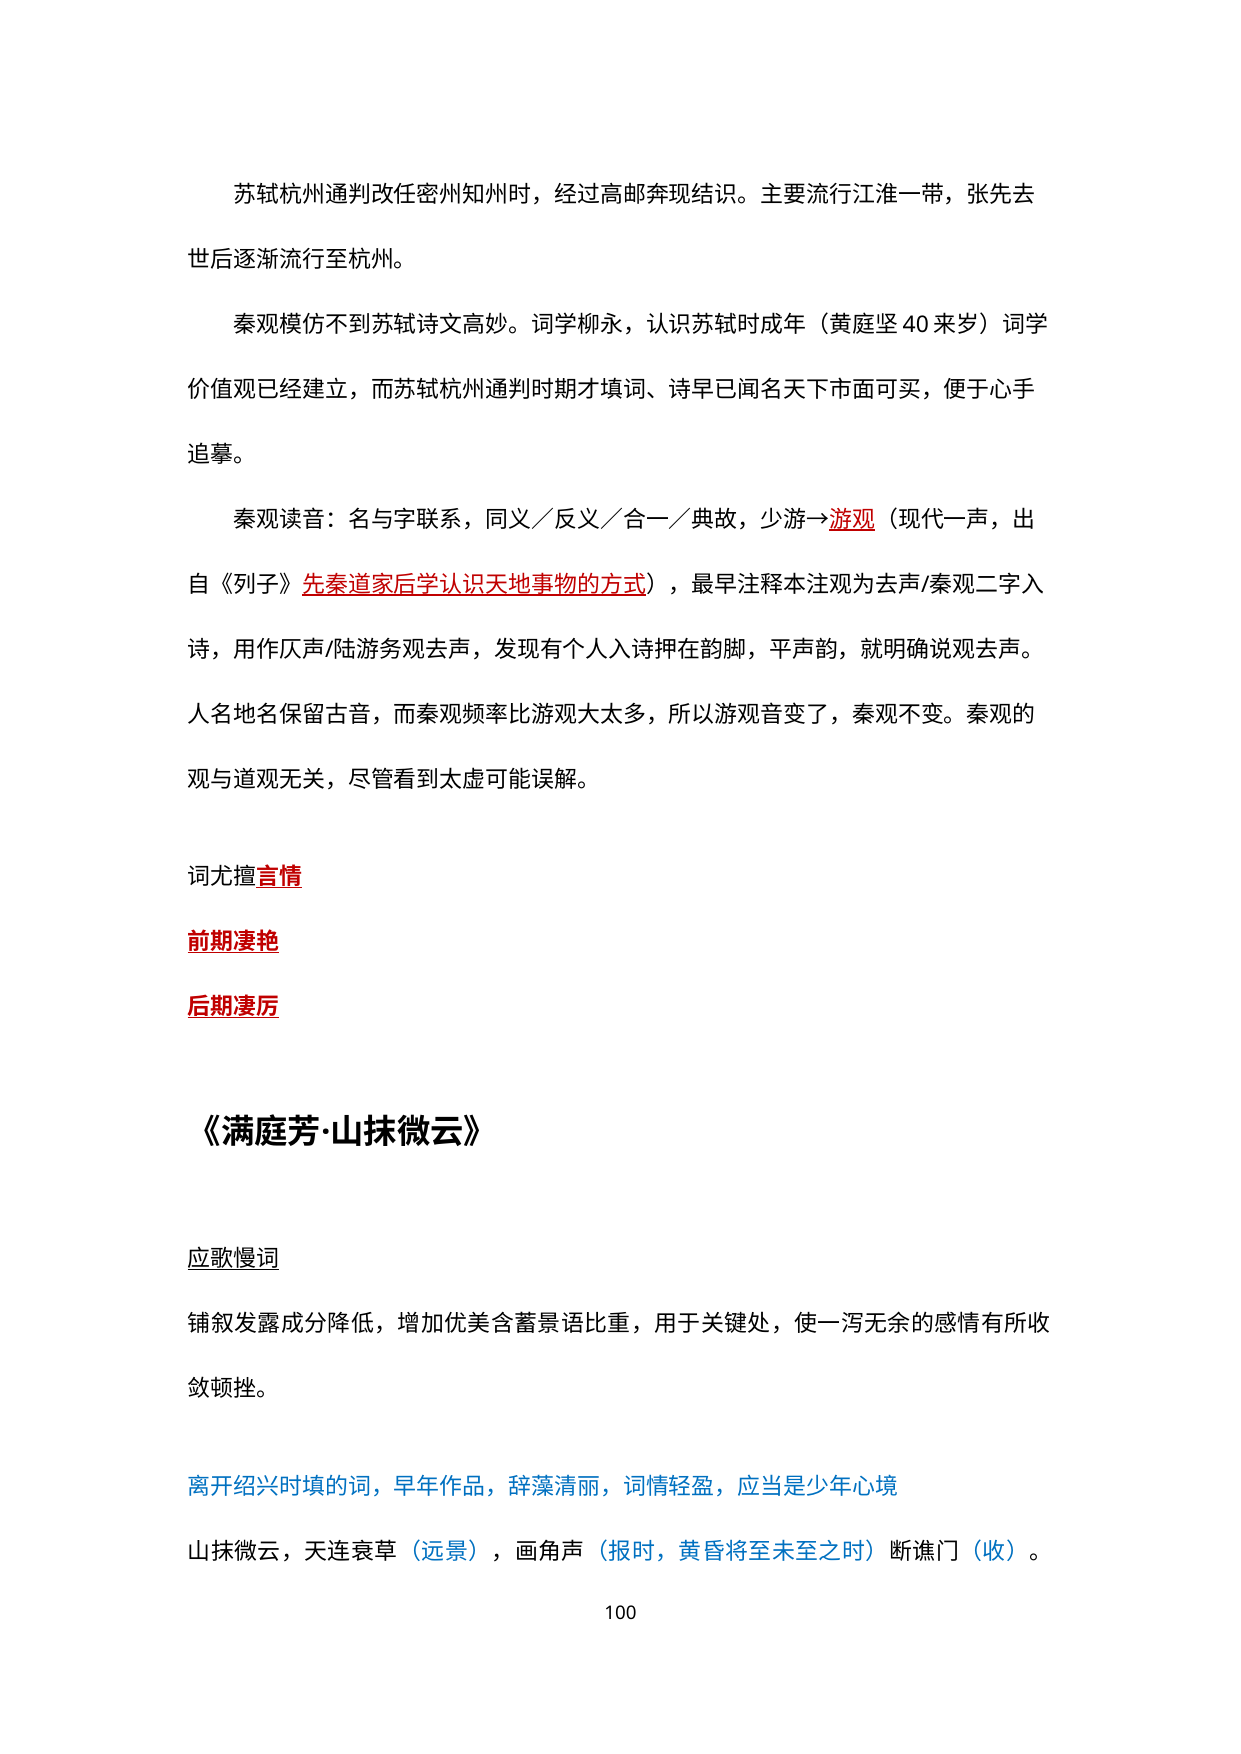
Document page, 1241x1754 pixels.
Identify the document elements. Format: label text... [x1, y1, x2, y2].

text 苏轼杭州通判改任密州知州时，经过高邮奔现结识。主要流行江淮一带，张先去世后逐渐流行至杭州。 [187, 160, 1053, 290]
text 离开绍兴时填的词，早年作品，辞藻清丽，词情轻盈，应当是少年心境 [187, 1452, 1053, 1517]
subtitle 《满庭芳·山抹微云》 [187, 1097, 1053, 1162]
text 后期凄厉 [187, 972, 1053, 1037]
text 词尤擅言情 [187, 842, 1053, 907]
text 秦观模仿不到苏轼诗文高妙。词学柳永，认识苏轼时成年（黄庭坚40来岁）词学价值观已经建立，而苏轼杭州通判时期才填词、诗早已闻名天下市面可买，便于心手追摹。 [187, 290, 1053, 485]
text 前期凄艳 [187, 907, 1053, 972]
text 铺叙发露成分降低，增加优美含蓄景语比重，用于关键处，使一泻无余的感情有所收敛顿挫。 [187, 1289, 1053, 1419]
text 秦观读音：名与字联系，同义／反义／合一／典故，少游→游观（现代一声，出自《列子》先秦道家后学认识天地事物的方式），最早注释本注观为去声/秦观二字入诗，用作仄声/陆游务观去声，发现有个人入诗押在韵脚，平声韵，就明确说观去声。人名地名保留古音，而秦观频率比游观大太多，所以游观音变了，秦观不变。秦观的观与道观无关，尽管看到太虚可能误解。 [187, 485, 1053, 810]
text 应歌慢词 [187, 1224, 1053, 1289]
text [187, 1517, 1053, 1582]
